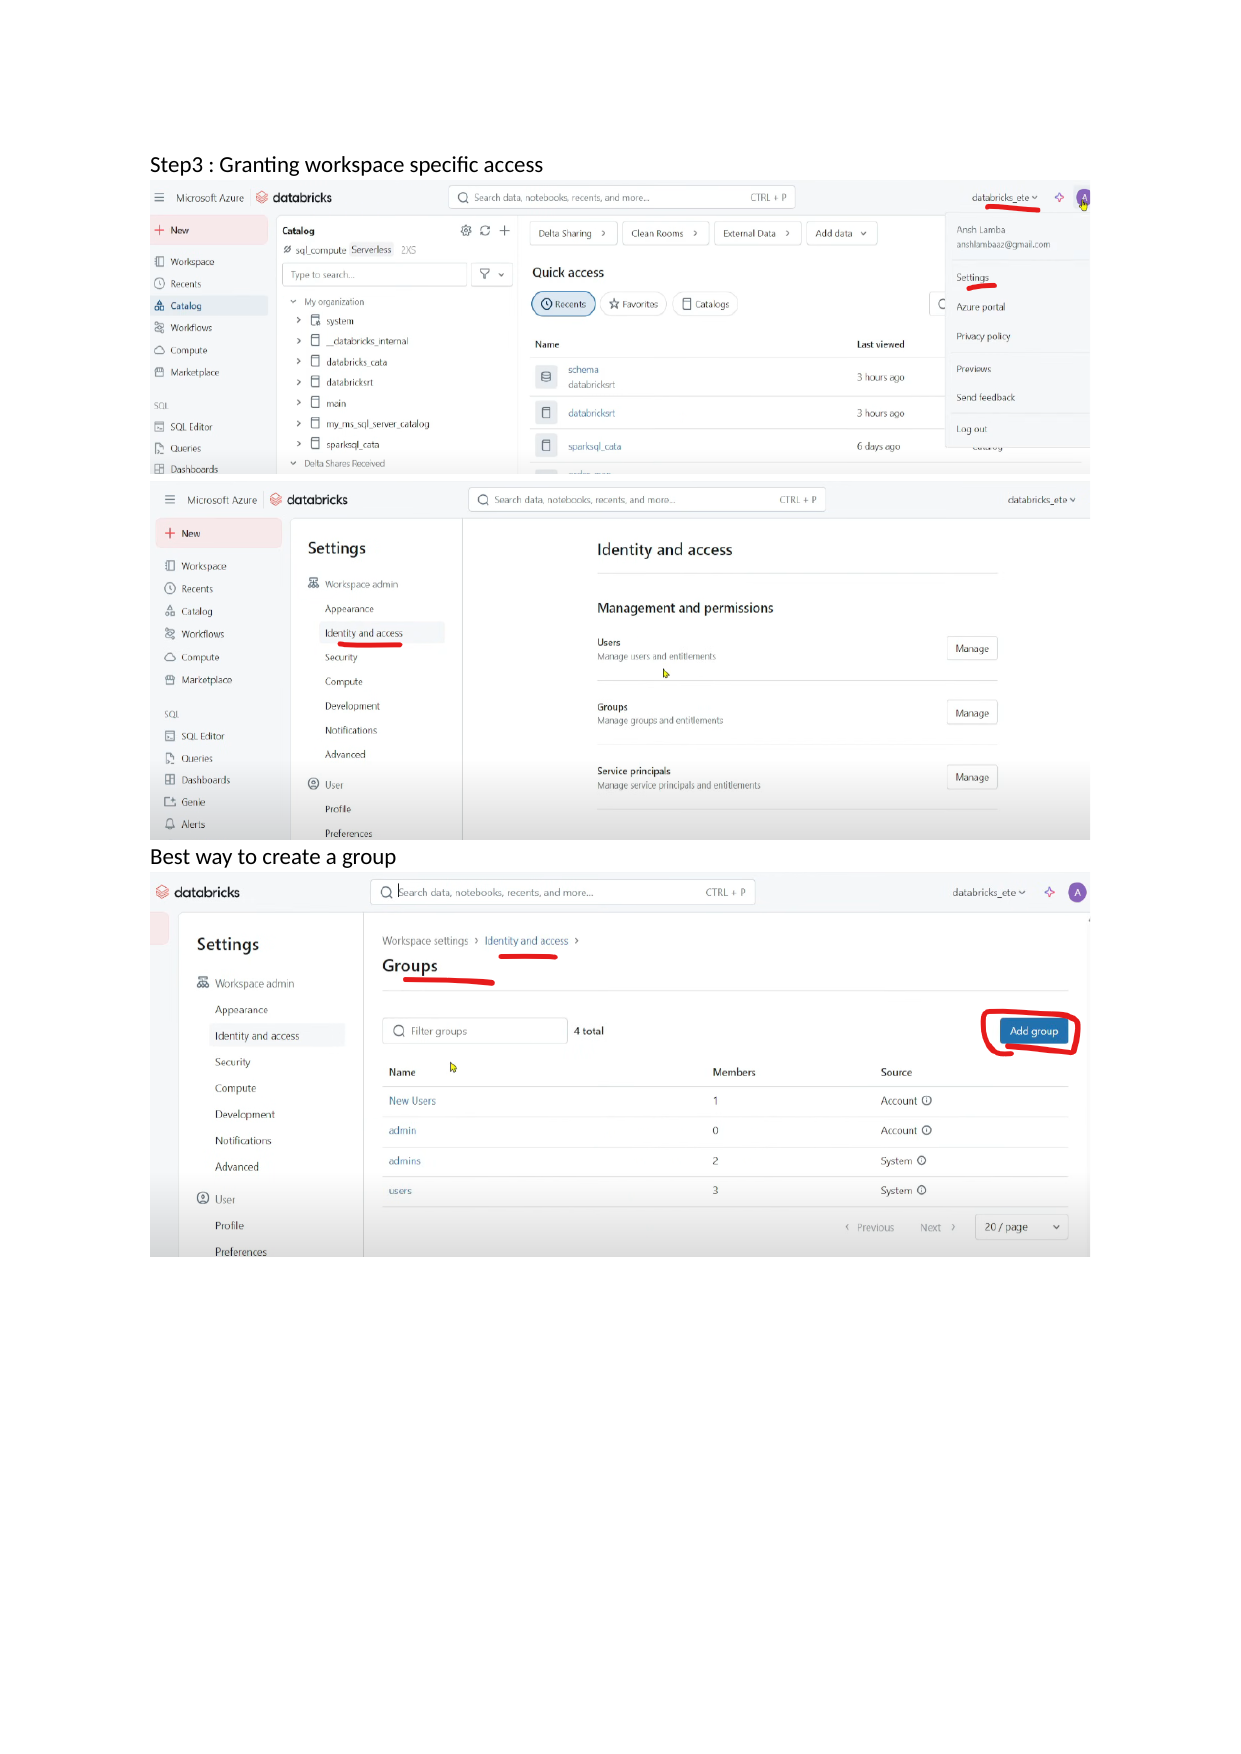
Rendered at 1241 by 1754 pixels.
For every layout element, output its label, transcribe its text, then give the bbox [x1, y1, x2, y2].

picture [150, 481, 1091, 840]
picture [150, 180, 1091, 474]
picture [150, 872, 1091, 1257]
